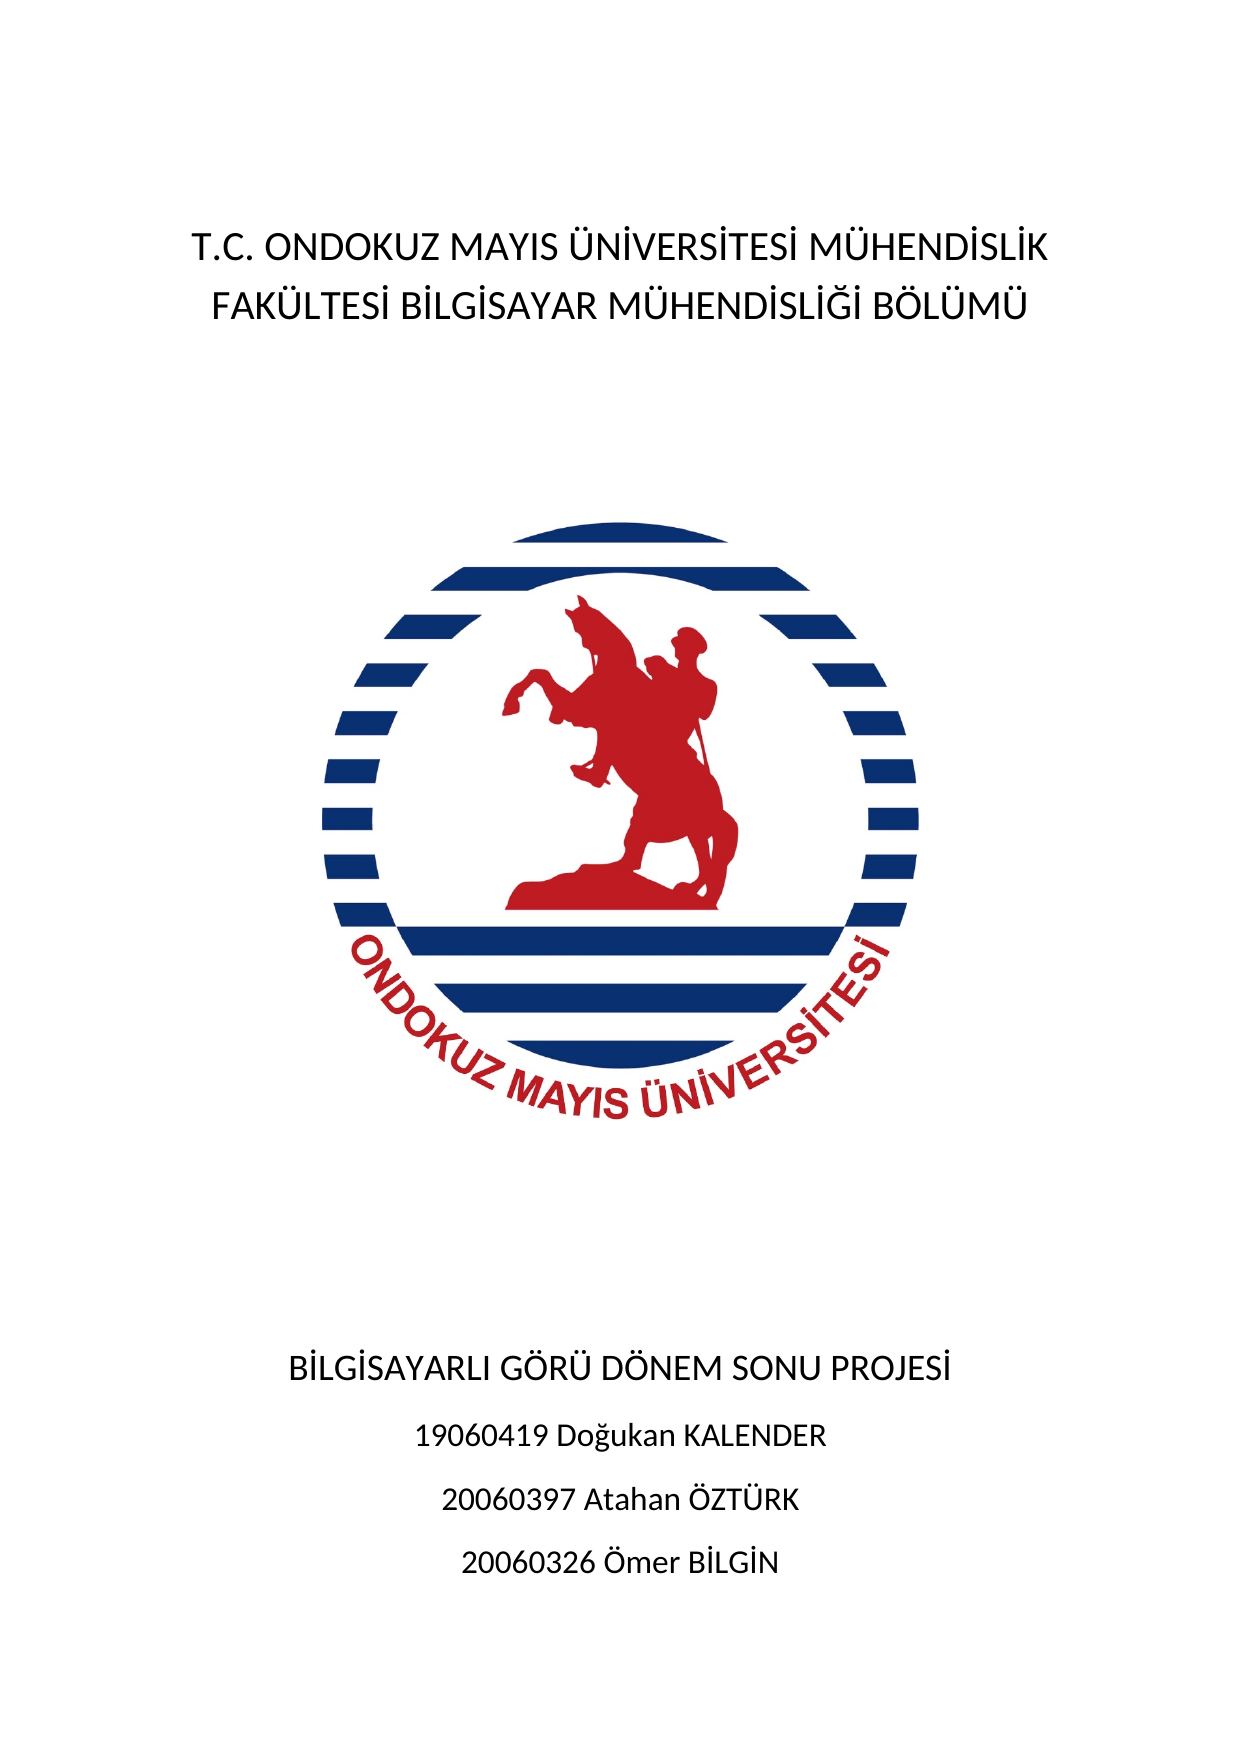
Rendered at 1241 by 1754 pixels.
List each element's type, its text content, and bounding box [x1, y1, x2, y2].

text 20060326 Ömer BİLGİN [150, 1541, 1090, 1582]
text BİLGİSAYARLI GÖRÜ DÖNEM SONU PROJESİ [150, 1344, 1090, 1390]
text T.C. ONDOKUZ MAYIS ÜNİVERSİTESİ MÜHENDİSLİK FAKÜLTESİ BİLGİSAYAR MÜHENDİSLİĞİ BÖLÜMÜ [150, 220, 1090, 329]
picture [286, 486, 954, 1154]
text 20060397 Atahan ÖZTÜRK [150, 1478, 1090, 1518]
text 19060419 Doğukan KALENDER [150, 1414, 1090, 1454]
